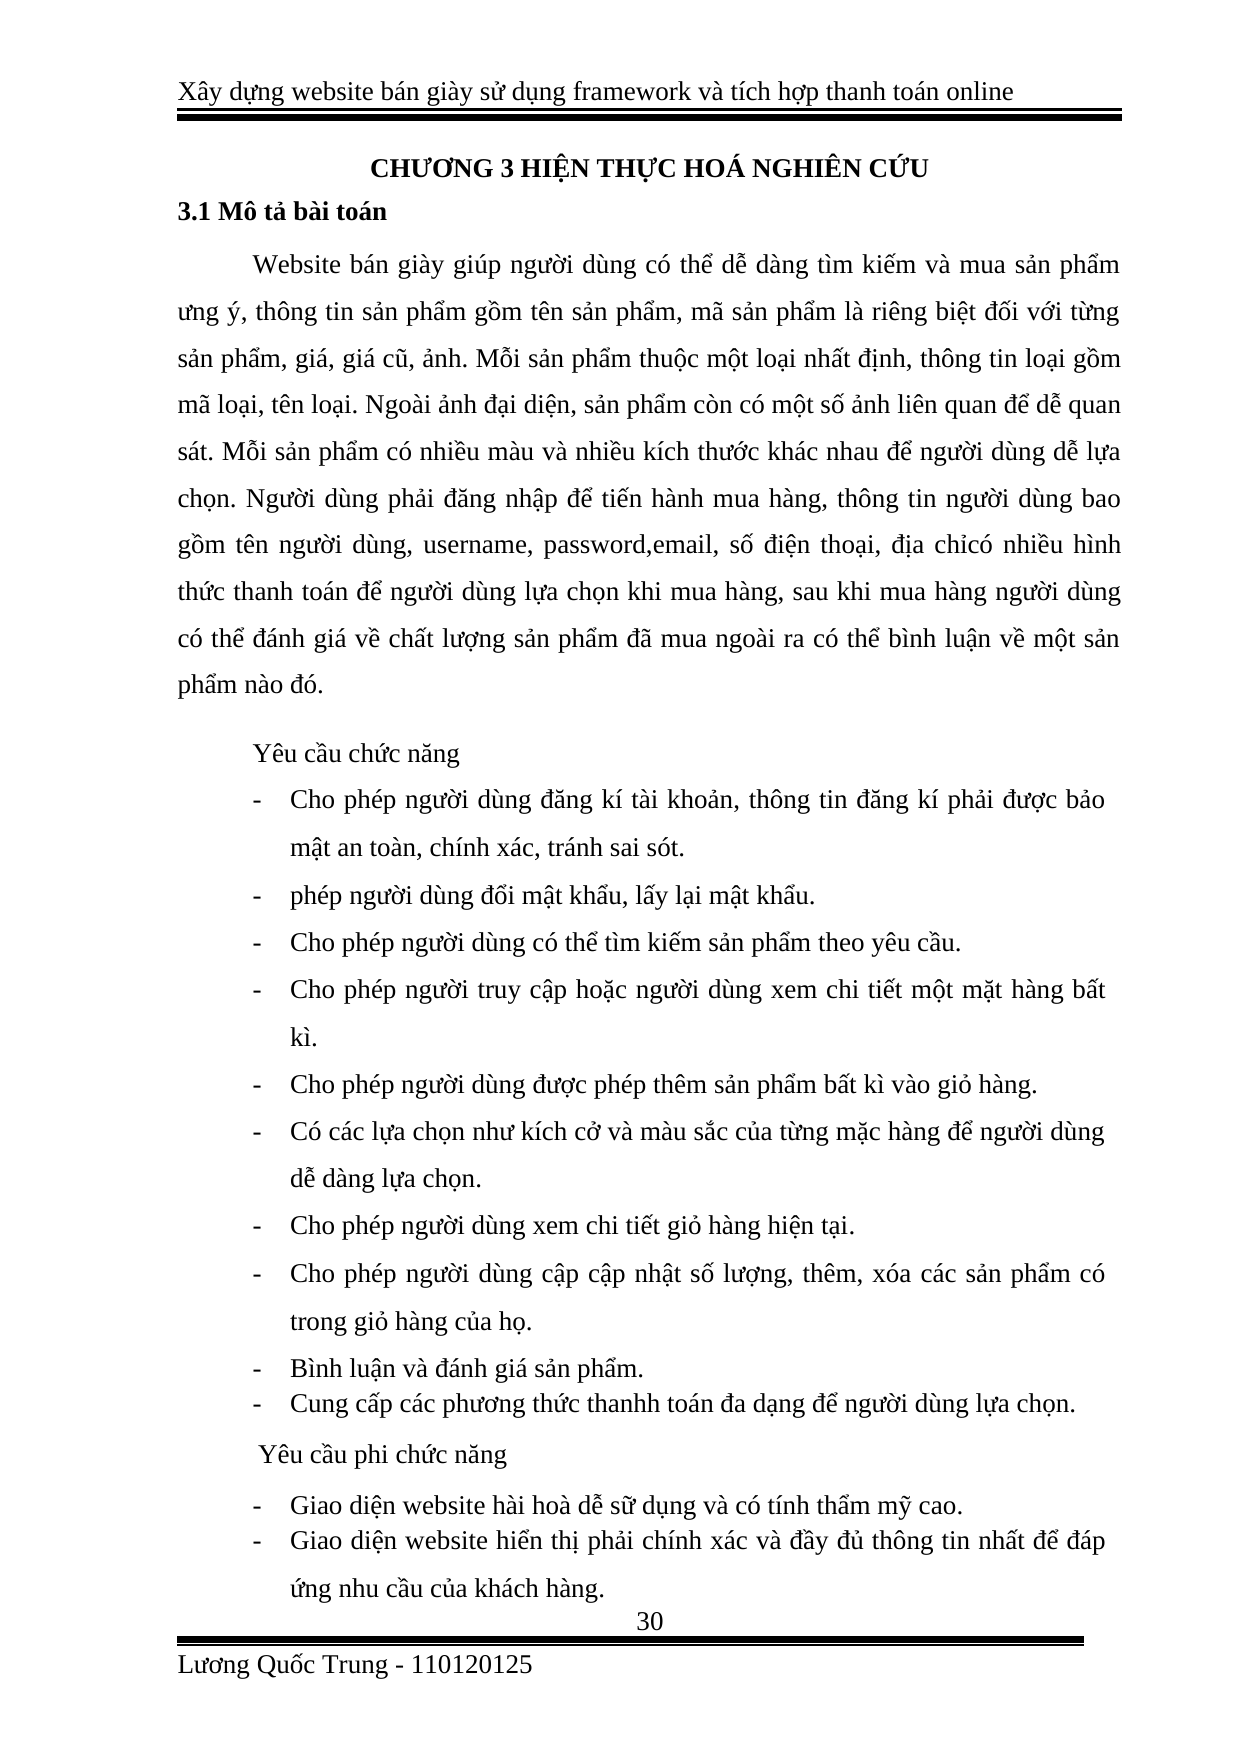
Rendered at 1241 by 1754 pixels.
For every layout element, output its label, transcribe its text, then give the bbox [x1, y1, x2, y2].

subtitle 3.1 Mô tả bài toán [177, 196, 1122, 227]
list phép người dùng đổi mật khẩu, lấy lại mật khẩu. [252, 879, 1107, 910]
list Giao diện website hài hoà dễ sữ dụng và có tính thẩm mỹ cao. [252, 1489, 1107, 1521]
list Giao diện website hiển thị phải chính xác và đầy đủ thông tin nhất để đáp ứng nhu cầu của khách hàng. [252, 1524, 1107, 1603]
list Bình luận và đánh giá sản phẩm. [252, 1352, 1107, 1383]
list Có các lựa chọn như kích cở và màu sắc của từng mặc hàng để người dùng dễ dàng lựa chọn. [252, 1115, 1107, 1193]
text Website bán giày giúp người dùng có thể dễ dàng tìm kiếm và mua sản phẩm ưng ý, thông tin sản phẩm gồm tên sản phẩm, mã sản phẩm là riêng biệt đối với từng sản phẩm, giá, giá cũ, ảnh. Mỗi sản phẩm thuộc một loại nhất định, thông tin loại gồm mã loại, tên loại. Ngoài ảnh đại diện, sản phẩm còn có một số ảnh liên quan để dễ quan sát. Mỗi sản phẩm có nhiều màu và nhiều kích thước khác nhau để người dùng dễ lựa chọn. Người dùng phải đăng nhập để tiến hành mua hàng, thông tin người dùng bao gồm tên người dùng, username, password,email, số điện thoại, địa chỉcó nhiều hình thức thanh toán để người dùng lựa chọn khi mua hàng, sau khi mua hàng người dùng có thể đánh giá về chất lượng sản phẩm đã mua ngoài ra có thể bình luận về một sản phẩm nào đó. [177, 248, 1122, 699]
text Yêu cầu phi chức năng [258, 1438, 1107, 1469]
text Yêu cầu chức năng [177, 737, 1122, 768]
list Cho phép người dùng xem chi tiết giỏ hàng hiện tại. [252, 1209, 1107, 1240]
list Cho phép người dùng đăng kí tài khoản, thông tin đăng kí phải được bảo mật an toàn, chính xác, tránh sai sót. [252, 783, 1107, 862]
list Cung cấp các phương thức thanhh toán đa dạng để người dùng lựa chọn. [252, 1387, 1107, 1418]
list Cho phép người dùng cập cập nhật số lượng, thêm, xóa các sản phẩm có trong giỏ hàng của họ. [252, 1257, 1107, 1336]
list Cho phép người truy cập hoặc người dùng xem chi tiết một mặt hàng bất kì. [252, 973, 1107, 1052]
list Cho phép người dùng được phép thêm sản phẩm bất kì vào giỏ hàng. [252, 1068, 1107, 1099]
subtitle CHƯƠNG 3 HIỆN THỰC HOÁ NGHIÊN CỨU [177, 152, 1122, 183]
list Cho phép người dùng có thể tìm kiếm sản phẩm theo yêu cầu. [252, 926, 1107, 957]
